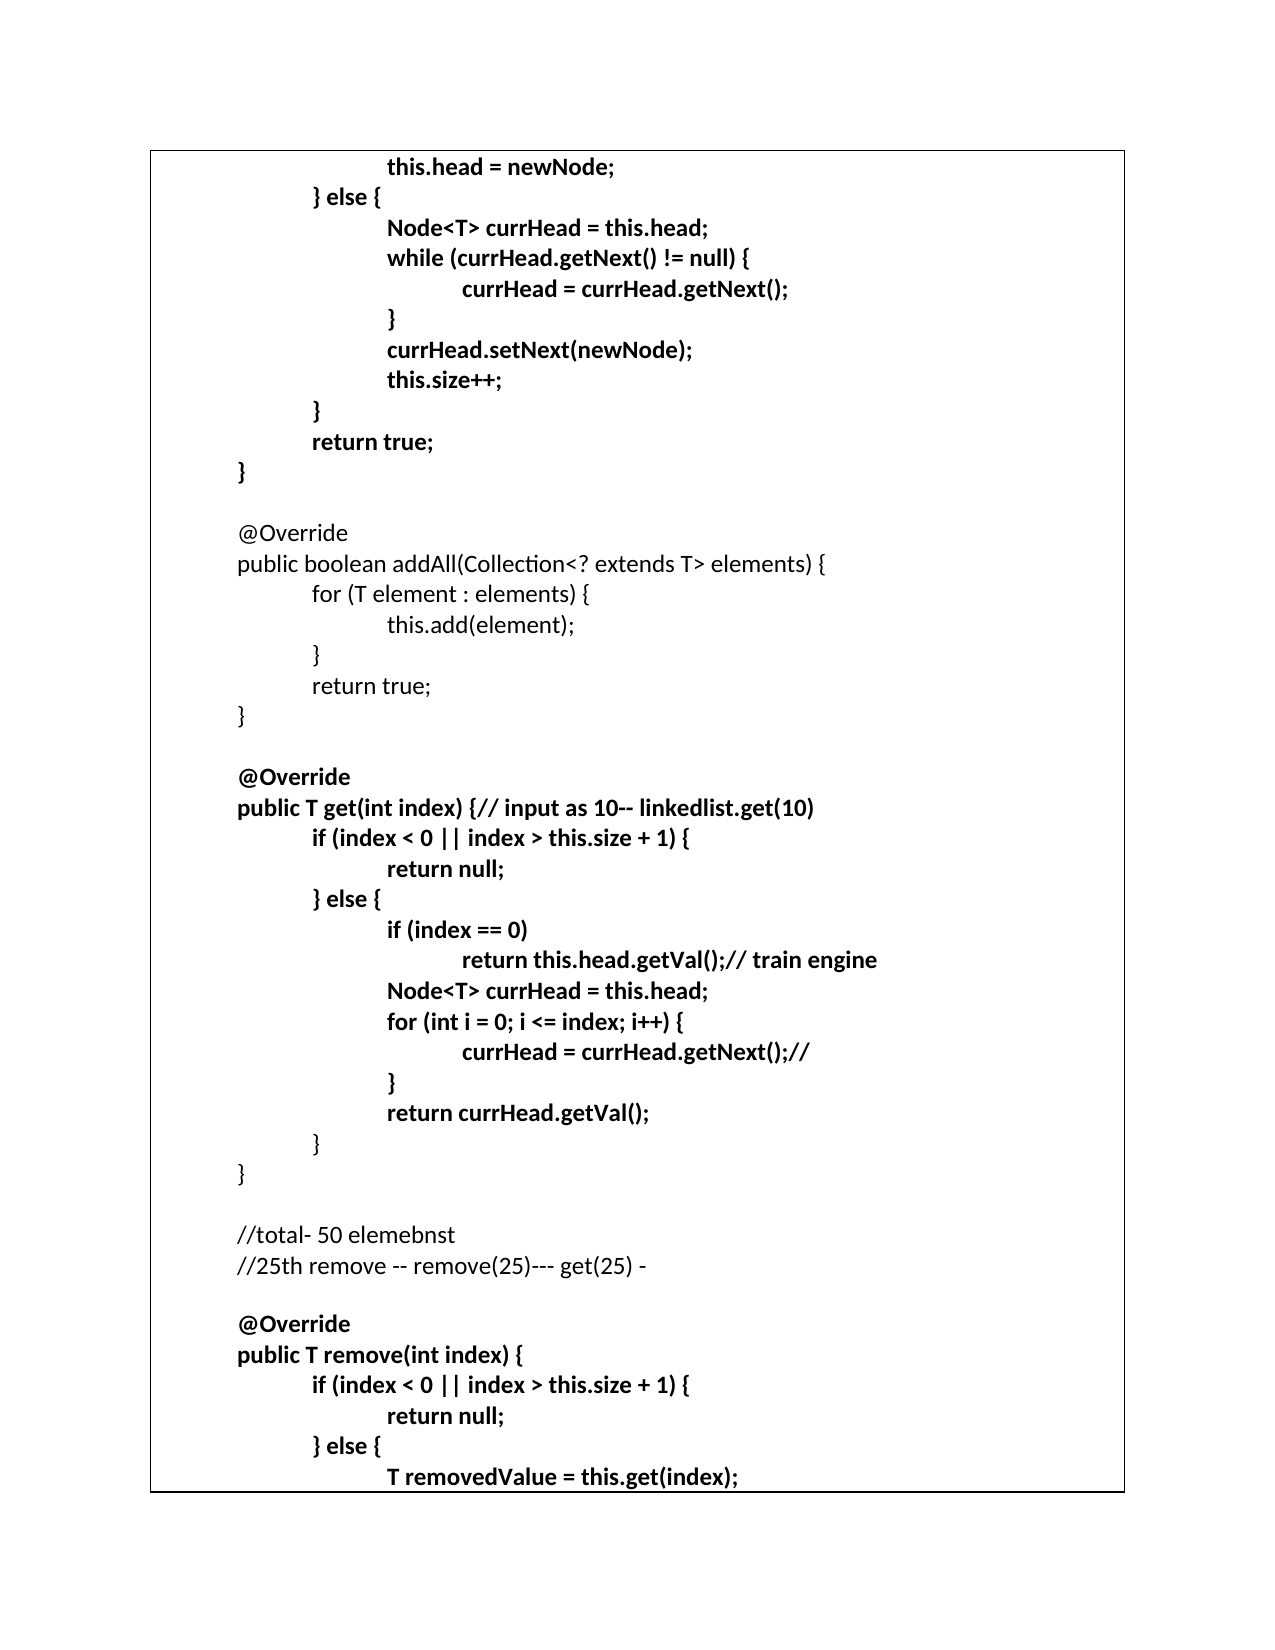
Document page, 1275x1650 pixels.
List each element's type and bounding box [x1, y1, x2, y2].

table_header [151, 151, 1124, 1491]
